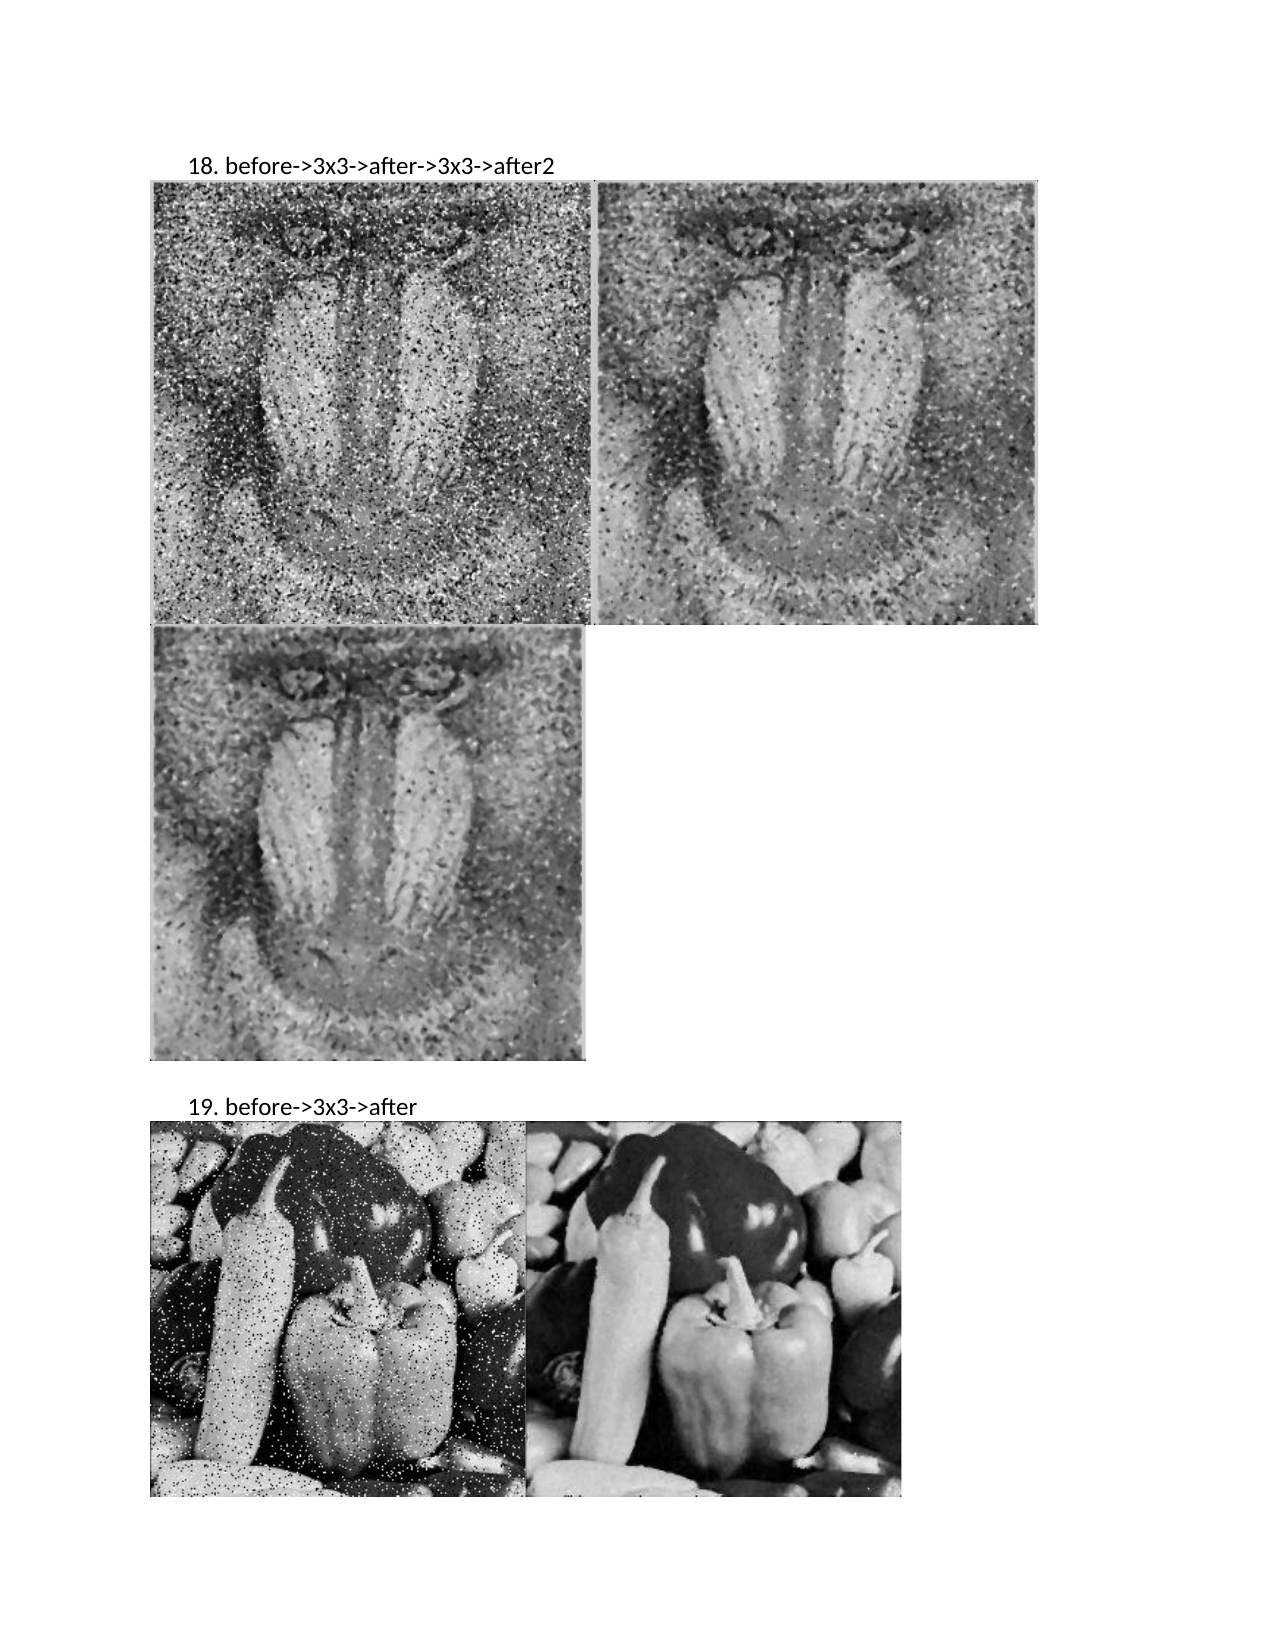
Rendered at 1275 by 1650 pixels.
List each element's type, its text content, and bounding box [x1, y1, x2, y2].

list before->3x3->after [187, 1091, 1125, 1121]
list before->3x3->after->3x3->after2 [187, 150, 1125, 181]
picture [150, 1121, 902, 1497]
picture [150, 180, 1039, 1061]
